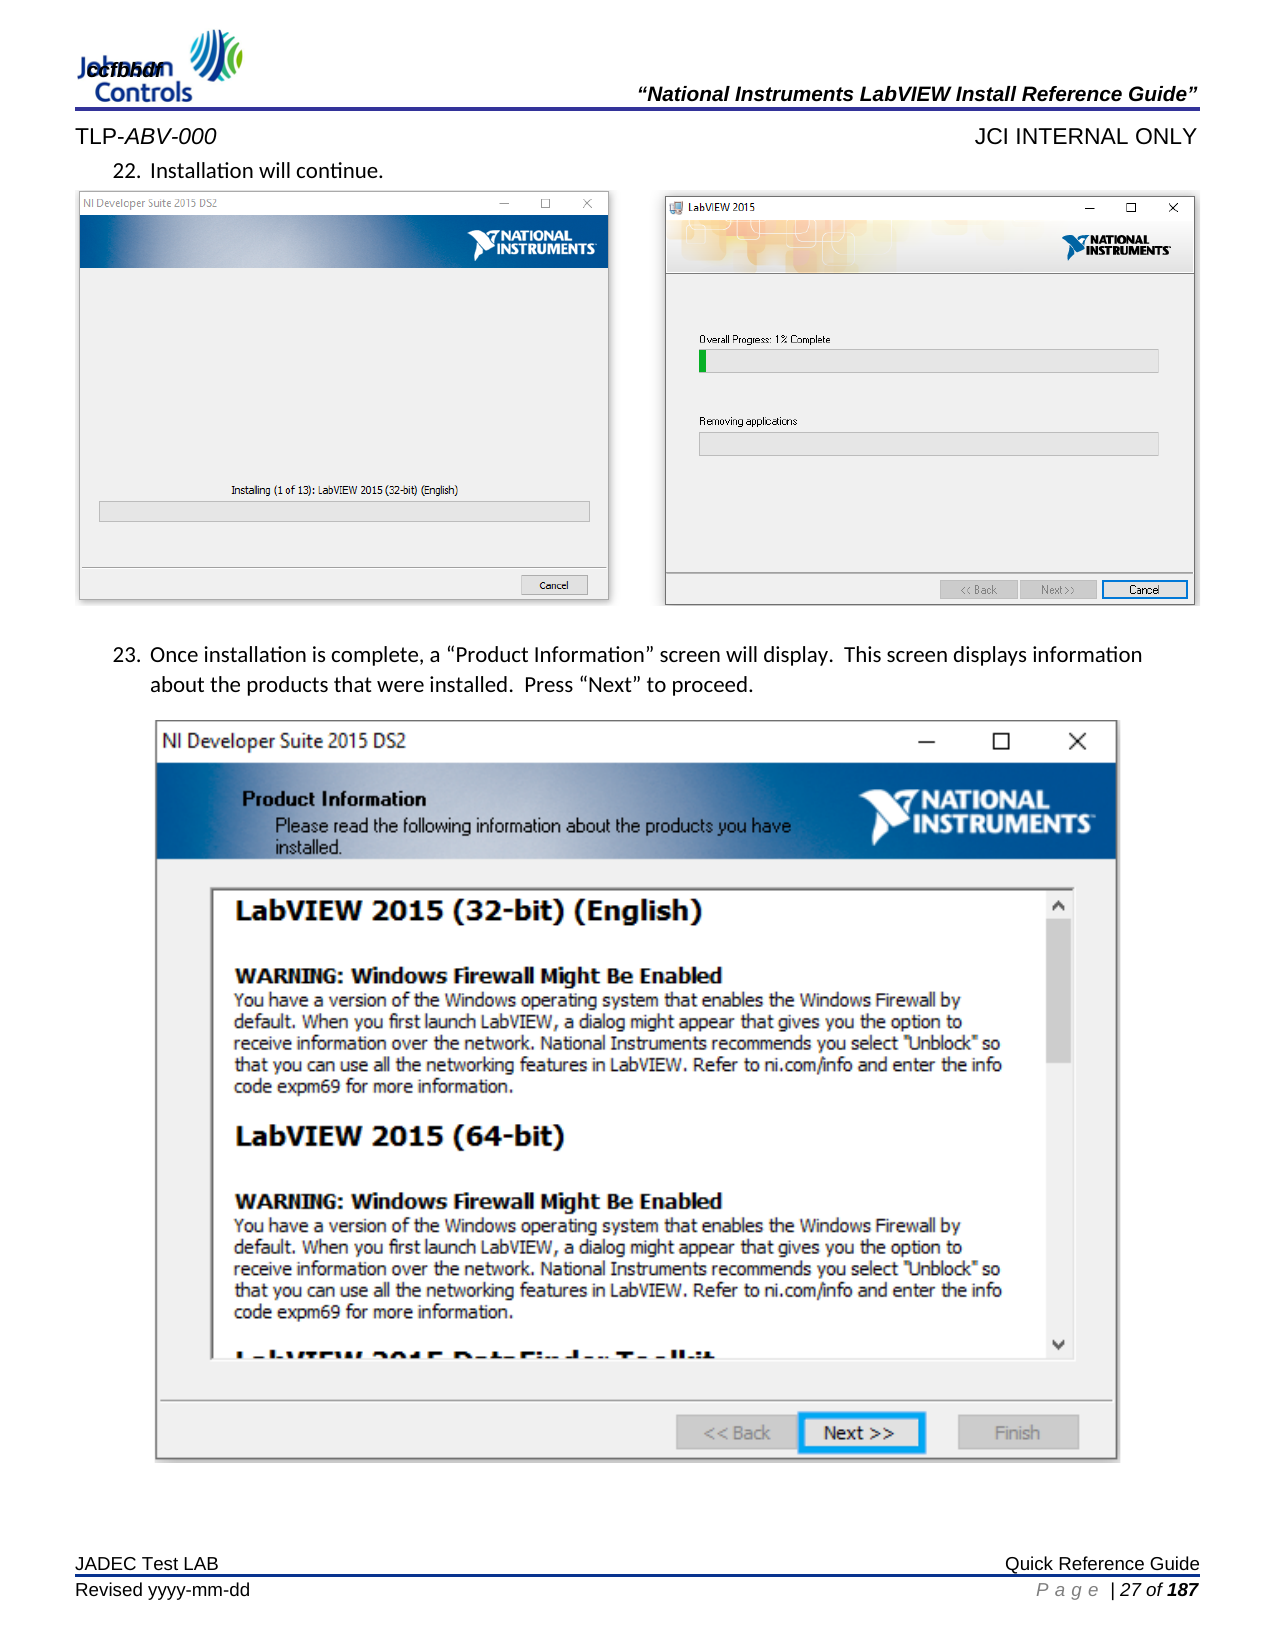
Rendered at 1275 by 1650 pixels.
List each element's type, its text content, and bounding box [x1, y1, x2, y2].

picture [154, 720, 1121, 1463]
picture [75, 190, 1200, 606]
list Installation will continue. [112, 156, 1200, 184]
list Once installation is complete, a “Product Information” screen will display. This screen displays information about the products that were installed. Press “Next” to proceed. [112, 640, 1200, 698]
picture [76, 26, 246, 105]
